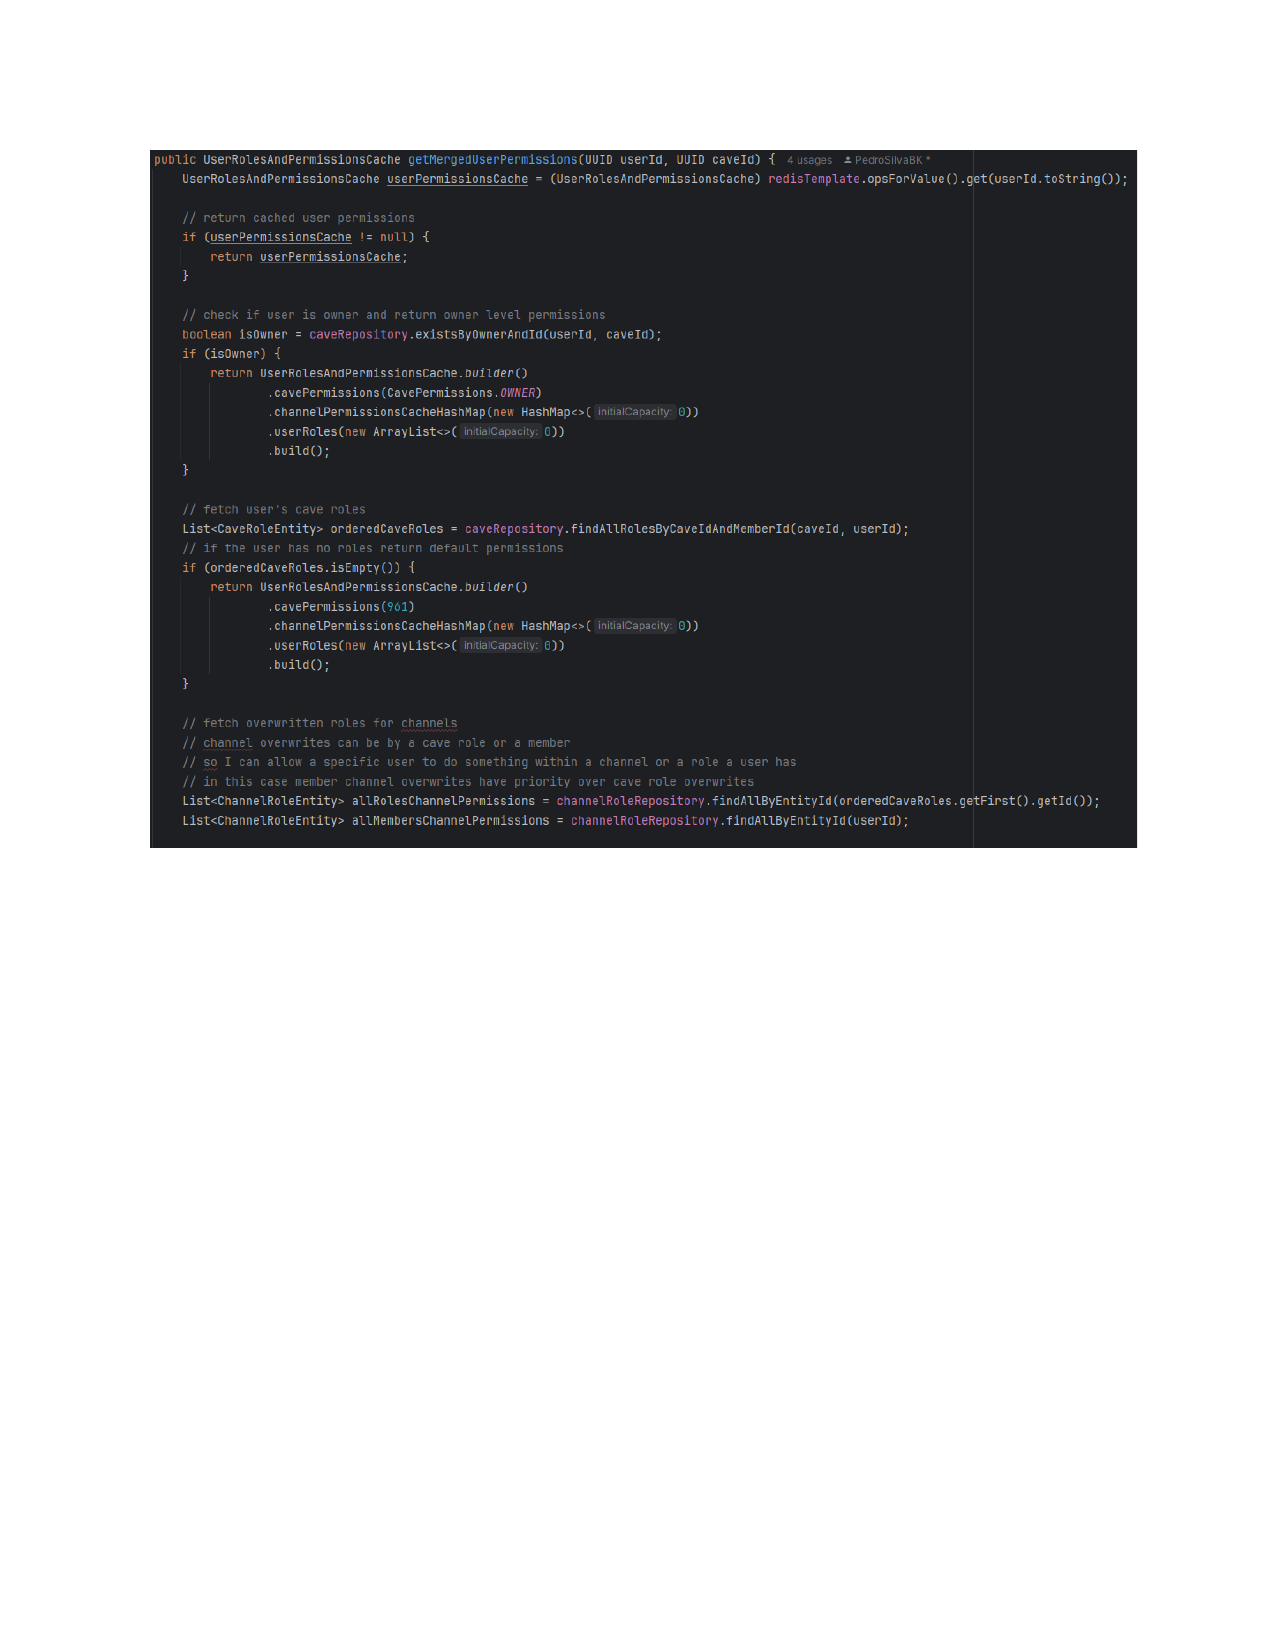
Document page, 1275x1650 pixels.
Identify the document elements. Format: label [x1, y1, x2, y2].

picture [150, 150, 1138, 848]
